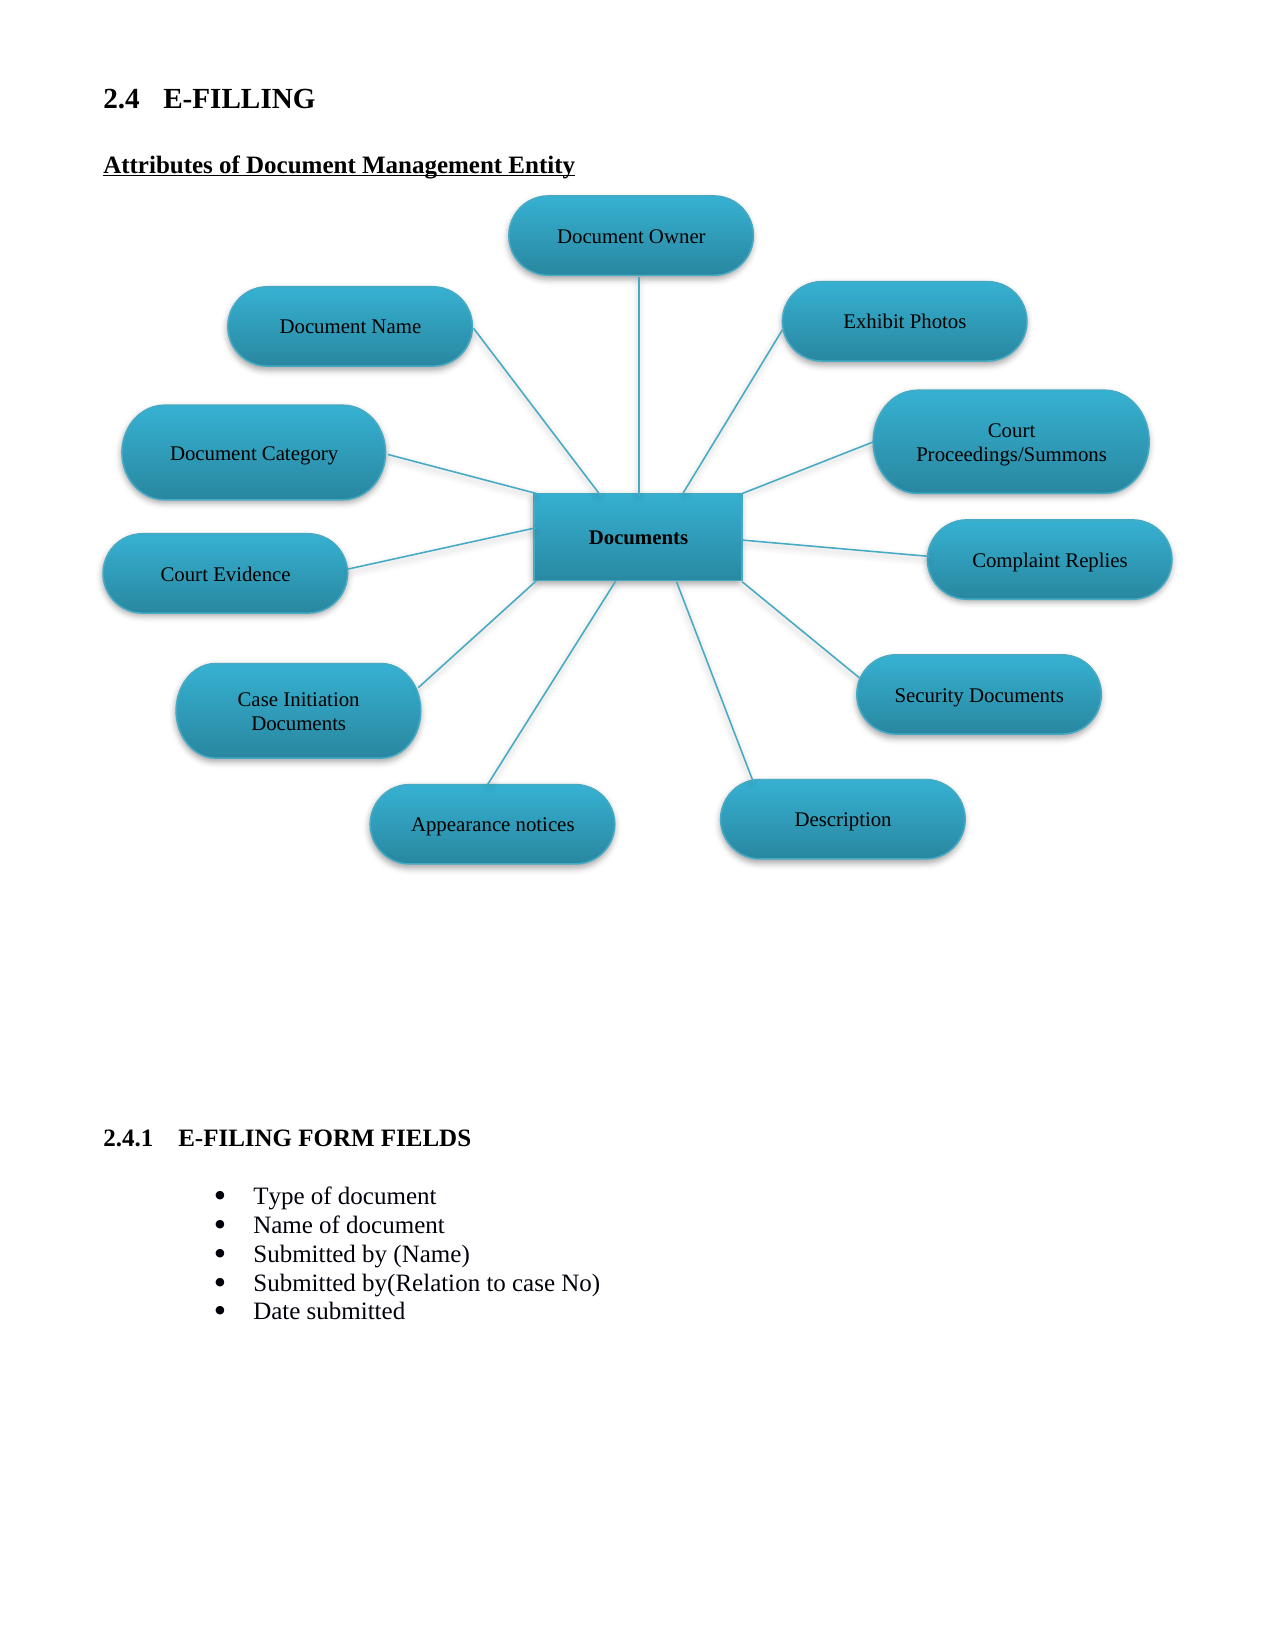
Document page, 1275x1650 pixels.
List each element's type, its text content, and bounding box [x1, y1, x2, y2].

subtitle E-FILING FORM FIELDS [103, 1123, 1191, 1152]
list Submitted by(Relation to case No) [216, 1268, 1191, 1296]
subtitle E-FILLING [103, 81, 1191, 115]
list Date submitted [216, 1296, 1191, 1325]
list Name of document [216, 1210, 1191, 1239]
list Submitted by (Name) [216, 1239, 1191, 1268]
list Type of document [216, 1181, 1191, 1210]
text Attributes of Document Management Entity [103, 150, 1191, 178]
